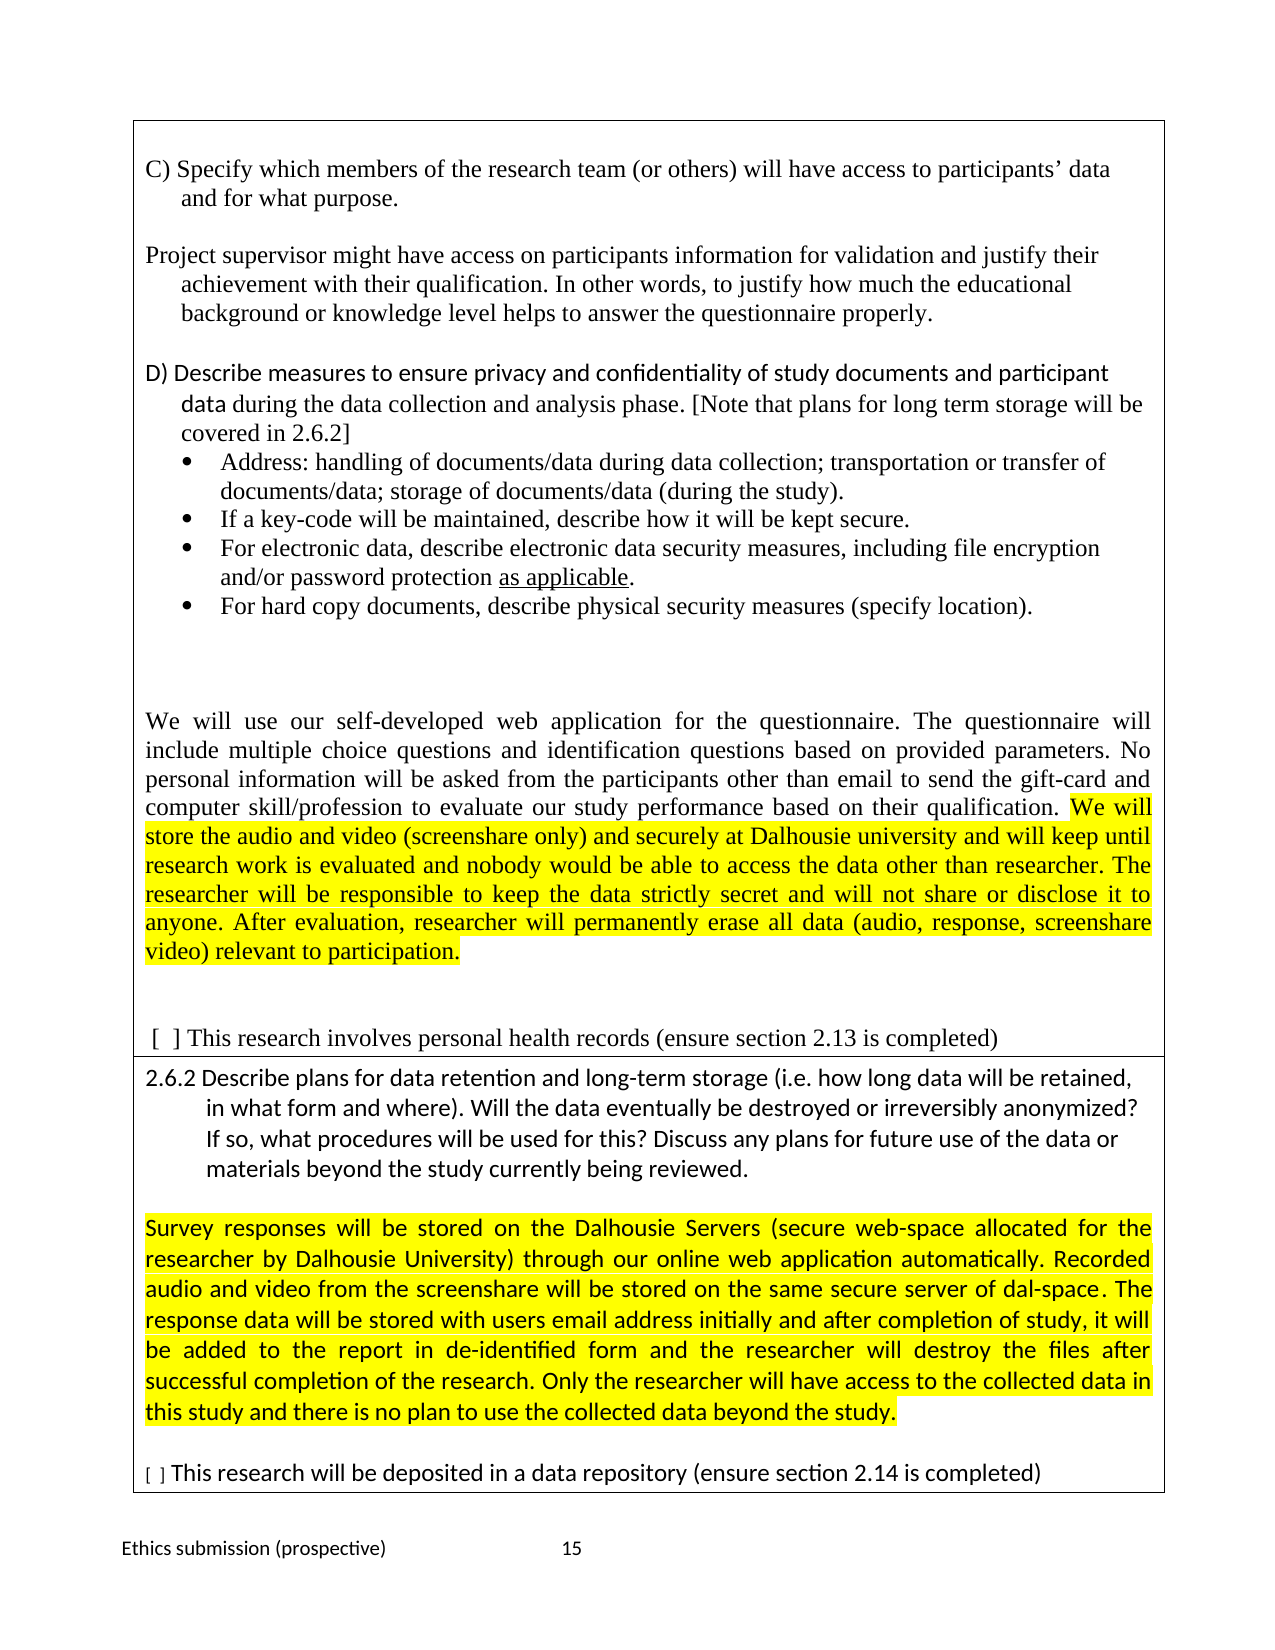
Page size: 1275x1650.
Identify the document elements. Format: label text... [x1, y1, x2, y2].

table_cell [134, 121, 1164, 1056]
table_cell 2.6.2 Describe plans for data retention and long-term storage (i.e. how long data will be retained, in what form and where). Will the data eventually be destroyed or irreversibly anonymized? If so, what procedures will be used for this? Discuss any plans for future use of the data or materials beyond the study currently being reviewed. Survey responses will be stored on the Dalhousie Servers (secure web-space allocated for the researcher by Dalhousie University) through our online web application automatically. Recorded audio and video from the screenshare will be stored on the same secure server of dal-space. The response data will be stored with users email address initially and after completion of study, it will be added to the report in de-identified form and the researcher will destroy the files after successful completion of the research. Only the researcher will have access to the collected data in this study and there is no plan to use the collected data beyond the study. [ ] This research will be deposited in a data repository (ensure section 2.14 is completed) [134, 1057, 1164, 1492]
